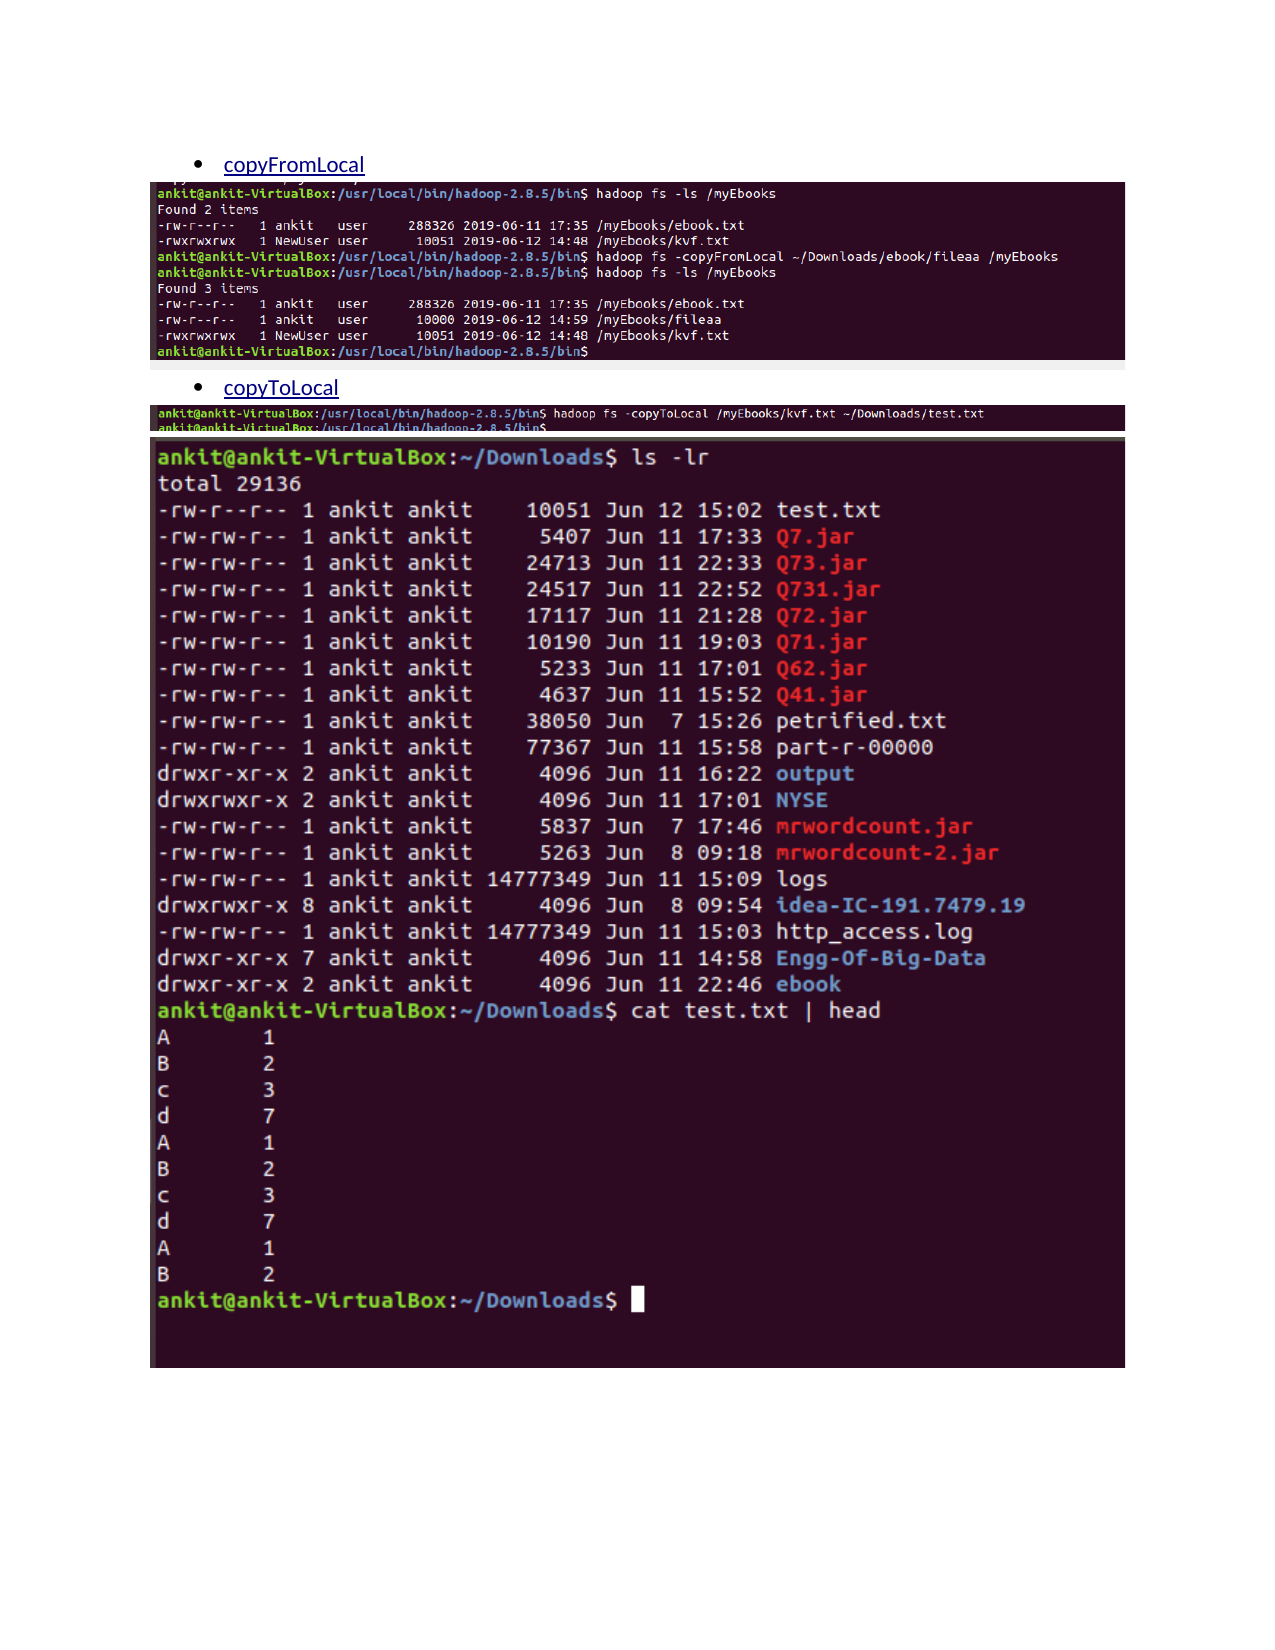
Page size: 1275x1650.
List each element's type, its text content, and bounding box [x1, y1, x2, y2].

picture [150, 437, 1125, 1368]
picture [150, 182, 1125, 370]
list copyToLocal [194, 373, 1125, 401]
list copyFromLocal [194, 150, 1125, 178]
picture [150, 405, 1125, 431]
